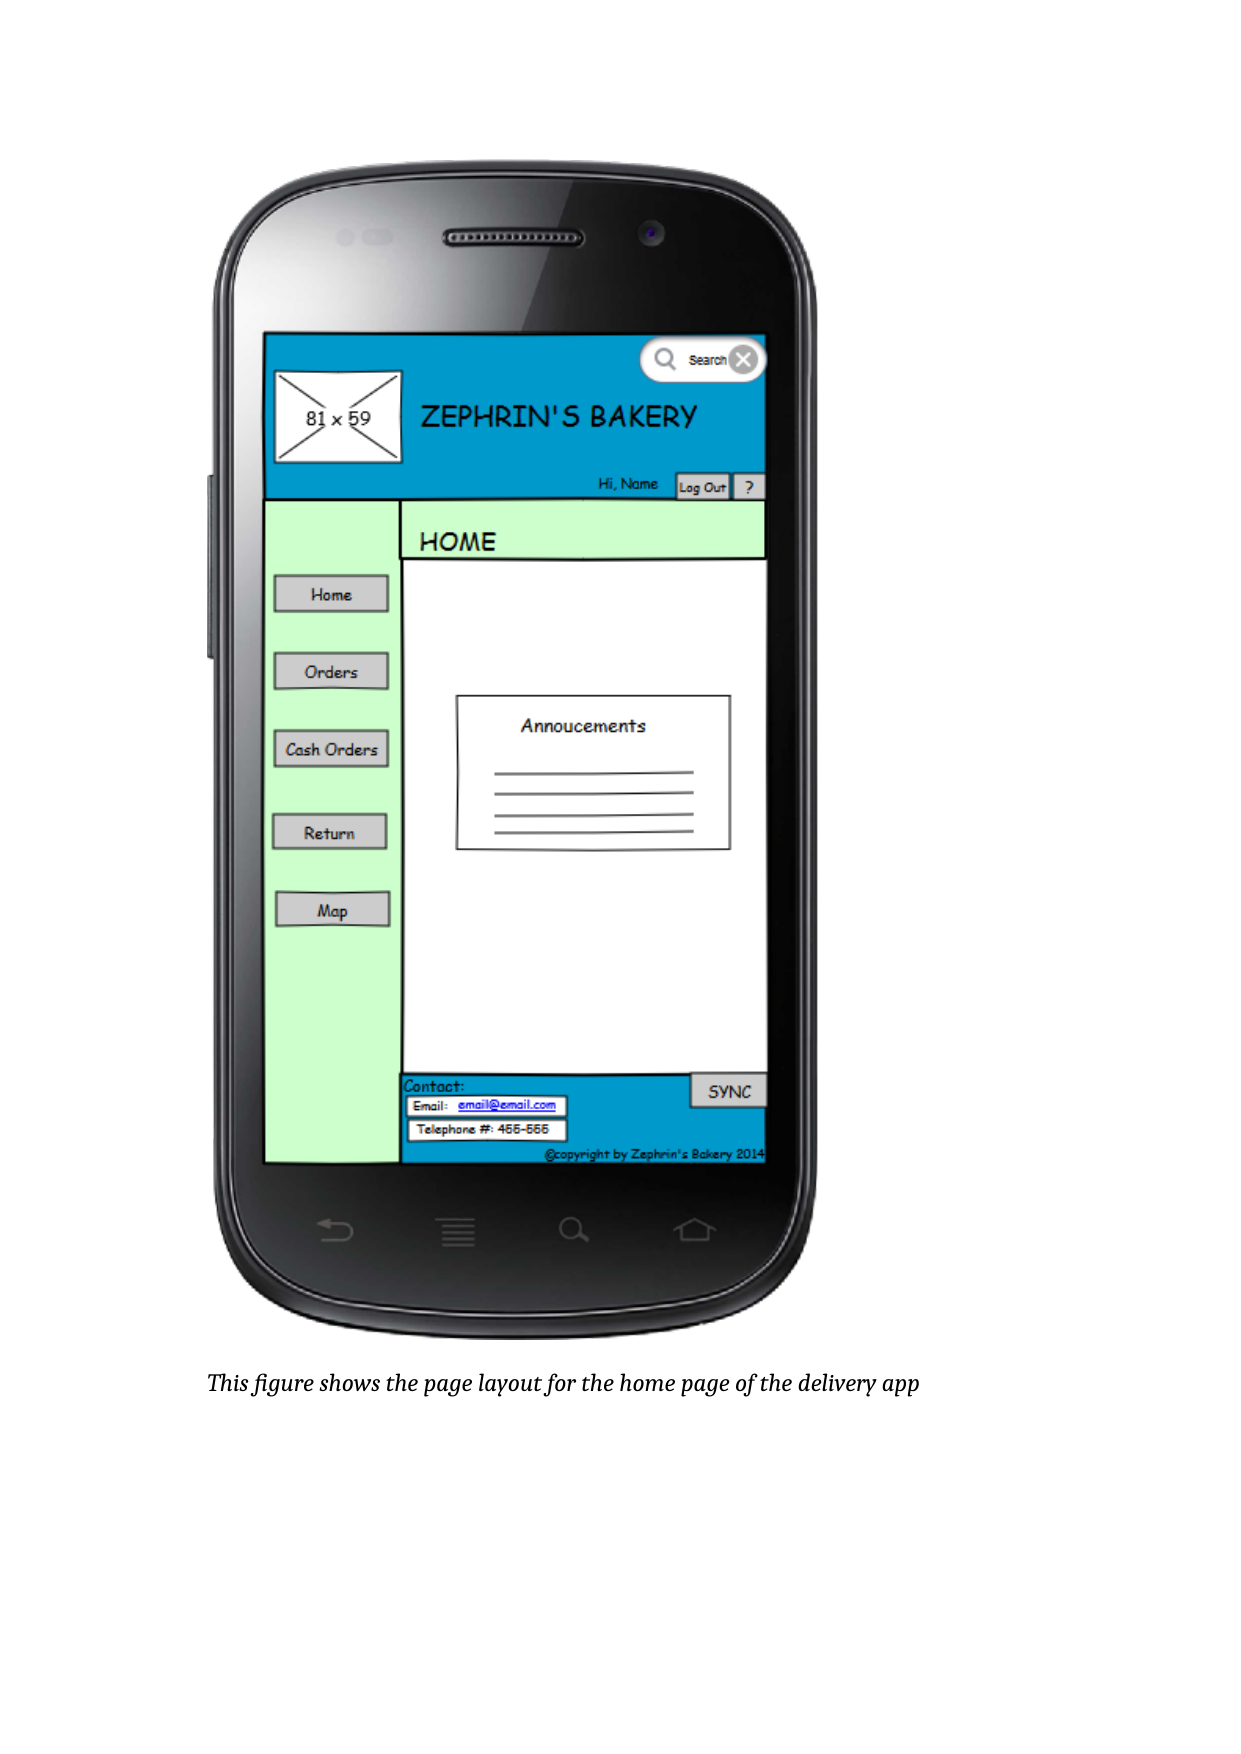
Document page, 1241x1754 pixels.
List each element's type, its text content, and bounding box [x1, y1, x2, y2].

picture [207, 159, 818, 1340]
text This figure shows the page layout for the home page of the delivery app [207, 1368, 1053, 1397]
